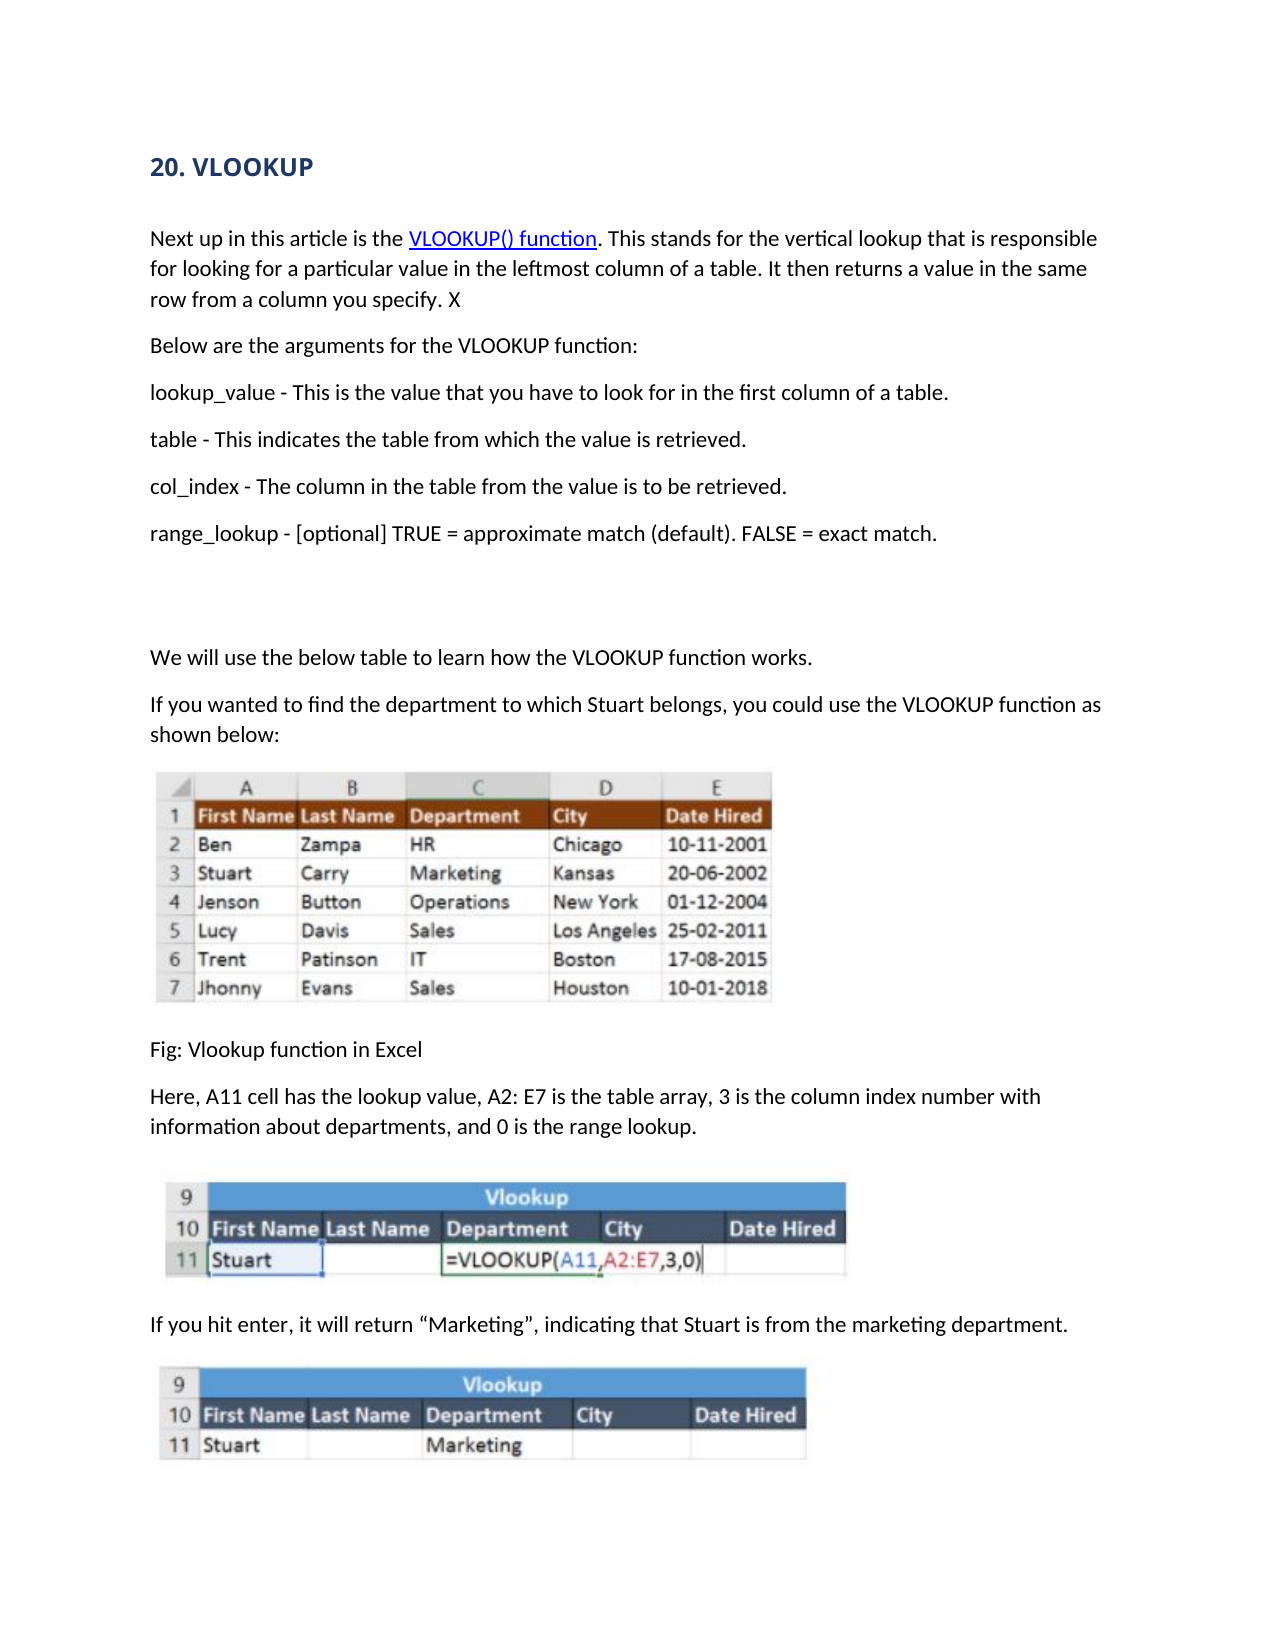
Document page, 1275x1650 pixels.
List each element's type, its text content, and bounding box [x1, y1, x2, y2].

subtitle 20. VLOOKUP [150, 150, 1125, 184]
picture [150, 1357, 840, 1496]
picture [150, 1159, 865, 1292]
picture [150, 767, 791, 1017]
